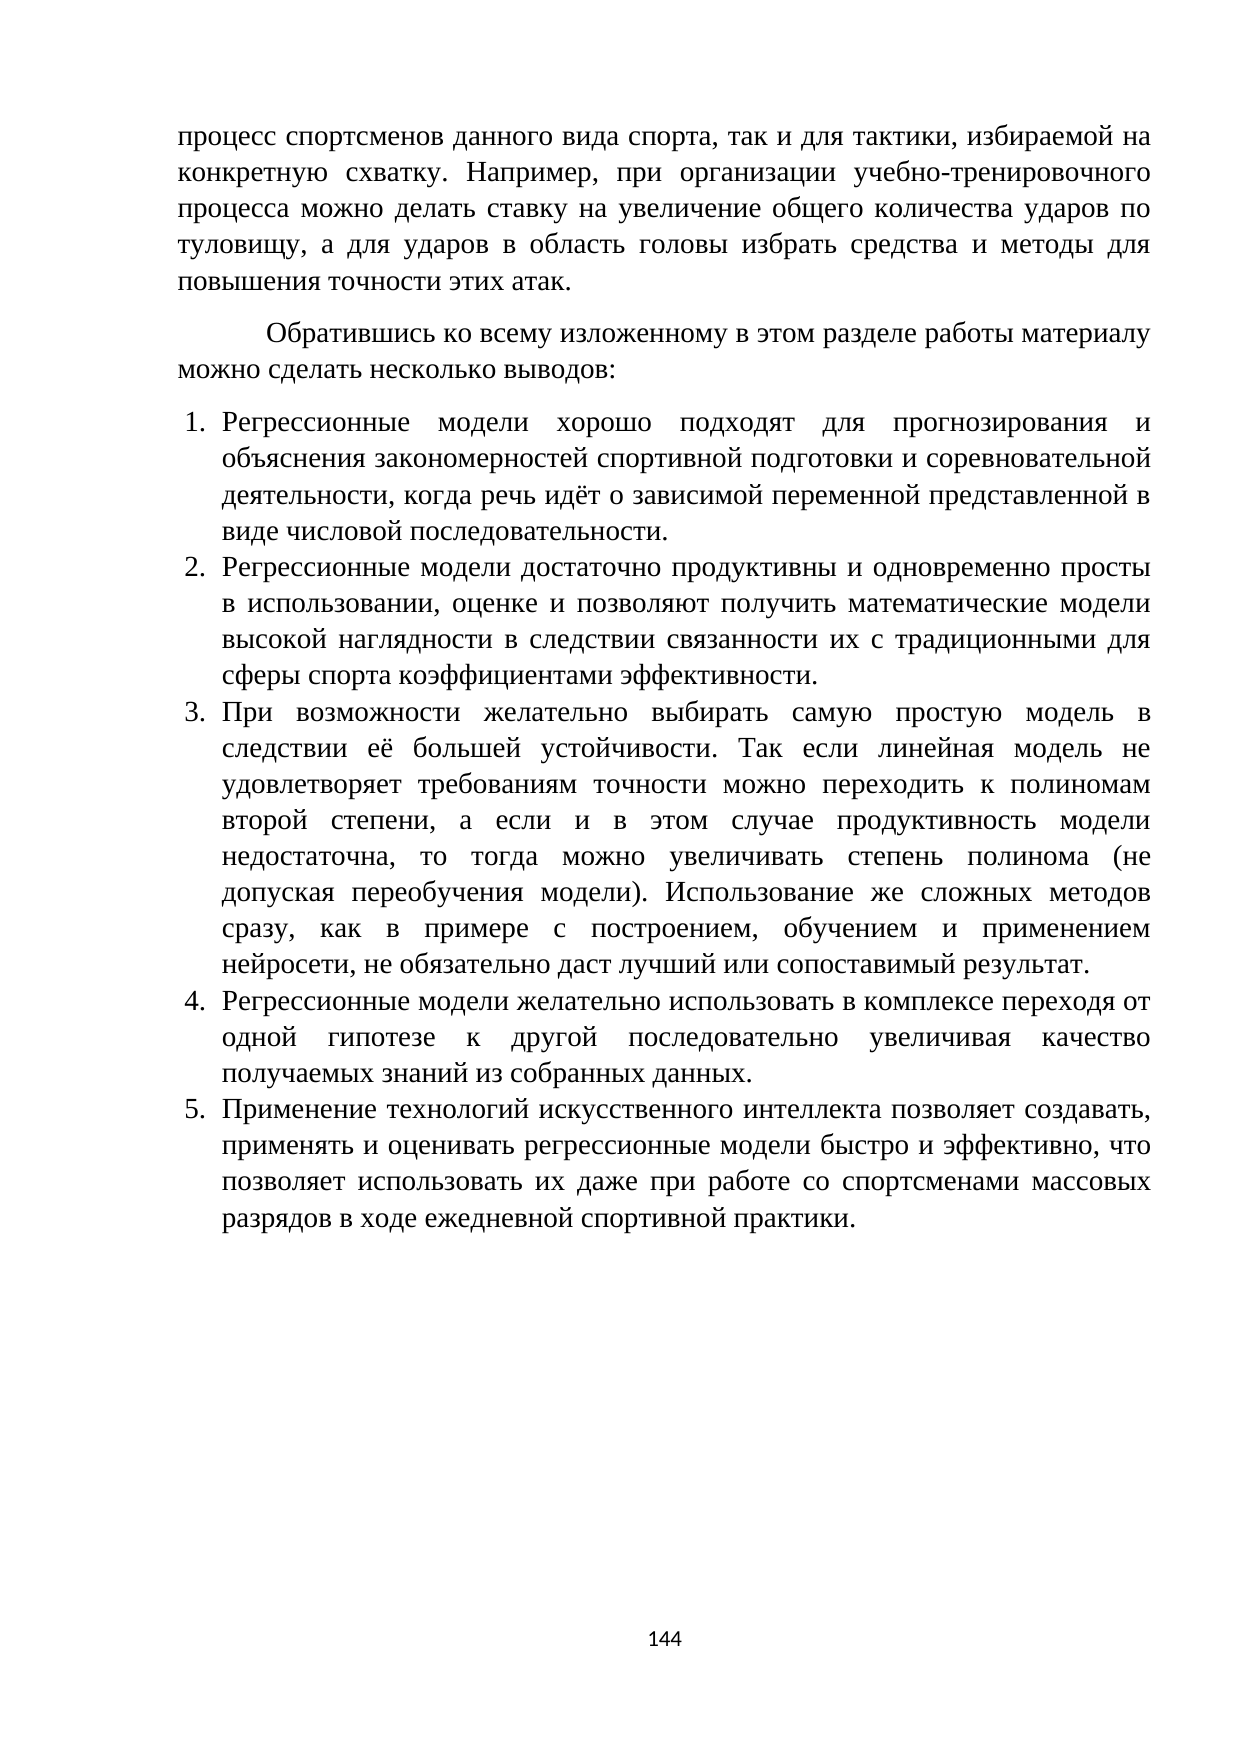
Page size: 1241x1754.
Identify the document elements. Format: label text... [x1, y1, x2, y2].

list Регрессионные модели желательно использовать в комплексе переходя от одной гипотезе к другой последовательно увеличивая качество получаемых знаний из собранных данных. [184, 983, 1152, 1089]
list Регрессионные модели хорошо подходят для прогнозирования и объяснения закономерностей спортивной подготовки и соревновательной деятельности, когда речь идёт о зависимой переменной представленной в виде числовой последовательности. [184, 404, 1152, 546]
list Регрессионные модели достаточно продуктивны и одновременно просты в использовании, оценке и позволяют получить математические модели высокой наглядности в следствии связанности их с традиционными для сферы спорта коэффициентами эффективности. [184, 549, 1152, 691]
text Обратившись ко всему изложенному в этом разделе работы материалу можно сделать несколько выводов: [177, 316, 1152, 385]
list Применение технологий искусственного интеллекта позволяет создавать, применять и оценивать регрессионные модели быстро и эффективно, что позволяет использовать их даже при работе со спортсменами массовых разрядов в ходе ежедневной спортивной практики. [184, 1091, 1152, 1233]
list При возможности желательно выбирать самую простую модель в следствии её большей устойчивости. Так если линейная модель не удовлетворяет требованиям точности можно переходить к полиномам второй степени, а если и в этом случае продуктивность модели недостаточна, то тогда можно увеличивать степень полинома (не допуская переобучения модели). Использование же сложных методов сразу, как в примере с построением, обучением и применением нейросети, не обязательно даст лучший или сопоставимый результат. [184, 694, 1152, 980]
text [177, 118, 1152, 296]
